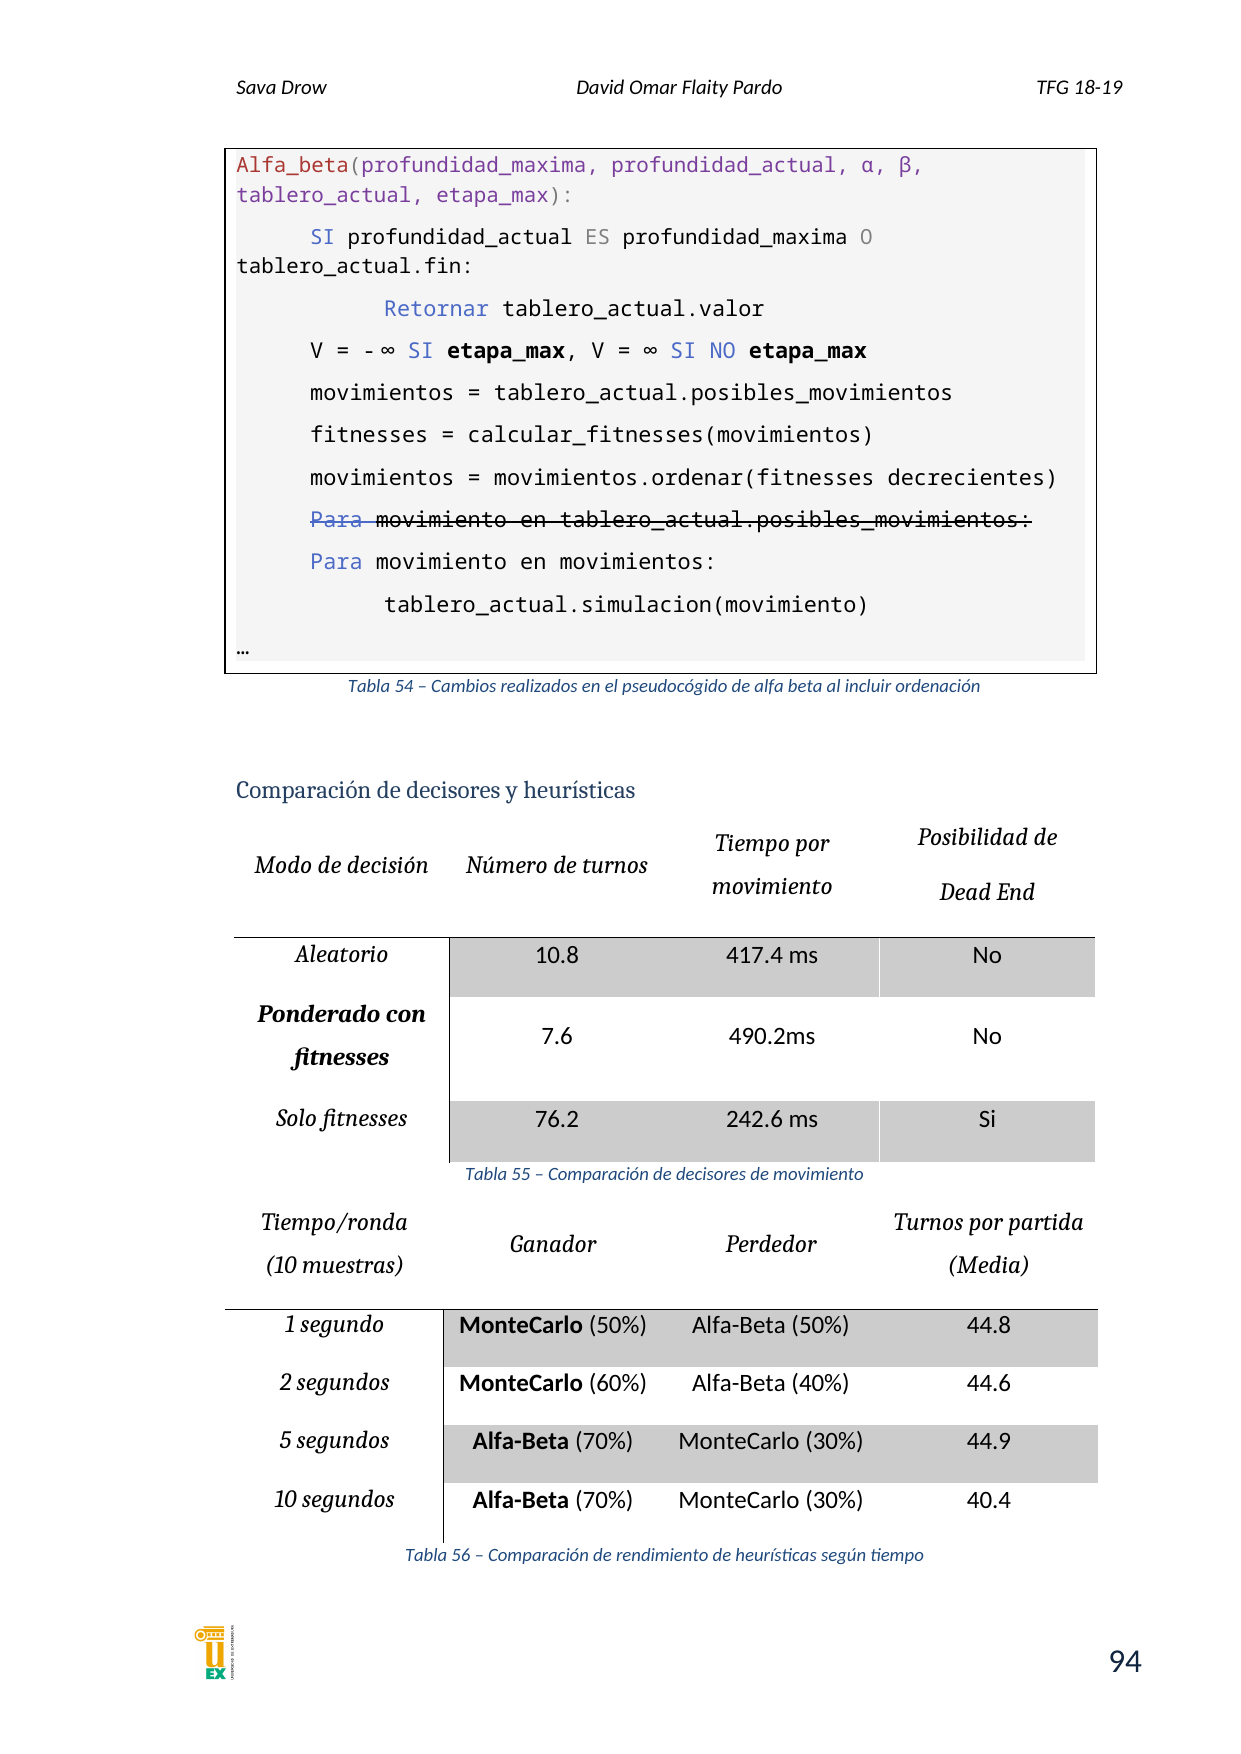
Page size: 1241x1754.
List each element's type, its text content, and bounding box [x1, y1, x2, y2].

table_cell 417.4 ms [664, 938, 879, 997]
table_cell MonteCarlo (30%) [662, 1483, 880, 1543]
table_header Número de turnos [449, 819, 664, 937]
table_cell 10.8 [450, 938, 664, 997]
picture [194, 1624, 237, 1680]
table_cell Si [880, 1101, 1095, 1162]
table_cell 44.6 [880, 1367, 1098, 1425]
table_header Ganador [444, 1206, 662, 1308]
table_cell Ponderado con fitnesses [234, 997, 449, 1101]
table_cell 40.4 [880, 1483, 1098, 1543]
table_cell Alfa-Beta (70%) [444, 1425, 662, 1483]
table_cell 10 segundos [225, 1483, 443, 1543]
table_header Tiempo por movimiento [664, 819, 879, 937]
table_cell Alfa-Beta (70%) [444, 1483, 662, 1543]
table_cell MonteCarlo (60%) [444, 1367, 662, 1425]
text Tabla 54 – Cambios realizados en el pseudocógido de alfa beta al incluir ordenación [236, 674, 1092, 697]
text Tabla 56 – Comparación de rendimiento de heurísticas según tiempo [236, 1543, 1092, 1566]
table_cell 44.9 [880, 1425, 1098, 1483]
table_cell 242.6 ms [664, 1101, 879, 1162]
table_cell 7.6 [450, 997, 664, 1101]
text Tabla 55 – Comparación de decisores de movimiento [236, 1162, 1092, 1185]
table_cell Solo fitnesses [234, 1101, 449, 1162]
table_cell MonteCarlo (50%) [444, 1310, 662, 1367]
table_cell 2 segundos [225, 1367, 443, 1425]
table_cell No [880, 938, 1095, 997]
table_header Perdedor [662, 1206, 880, 1308]
table_cell Alfa-Beta (40%) [662, 1367, 880, 1425]
table_cell 5 segundos [225, 1425, 443, 1483]
table_cell 490.2ms [664, 997, 879, 1101]
table_header Alfa_beta(profundidad_maxima, profundidad_actual, α, β, tablero_actual, etapa_max): SI profundidad_actual ES profundidad_maxima O tablero_actual.fin: Retornar tablero_actual.valor V = - ∞ SI etapa_max, V = ∞ SI NO etapa_max movimientos = tablero_actual.posibles_movimientos fitnesses = calcular_fitnesses(movimientos) movimientos = movimientos.ordenar(fitnesses decrecientes) Para movimiento en tablero_actual.posibles_movimientos: Para movimiento en movimientos: tablero_actual.simulacion(movimiento) … [226, 149, 1096, 673]
table_header Tiempo/ronda (10 muestras) [225, 1206, 444, 1308]
table_cell 1 segundo [225, 1310, 443, 1367]
table_cell MonteCarlo (30%) [662, 1425, 880, 1483]
table_cell 44.8 [880, 1310, 1098, 1367]
table_cell Alfa-Beta (50%) [662, 1310, 880, 1367]
table_header Posibilidad de Dead End [880, 819, 1095, 937]
table_header Turnos por partida (Media) [880, 1206, 1098, 1308]
table_header Modo de decisión [234, 819, 449, 937]
subtitle Comparación de decisores y heurísticas [236, 776, 1092, 805]
table_cell 76.2 [450, 1101, 664, 1162]
table_cell Aleatorio [234, 938, 449, 997]
table_cell No [880, 997, 1095, 1101]
